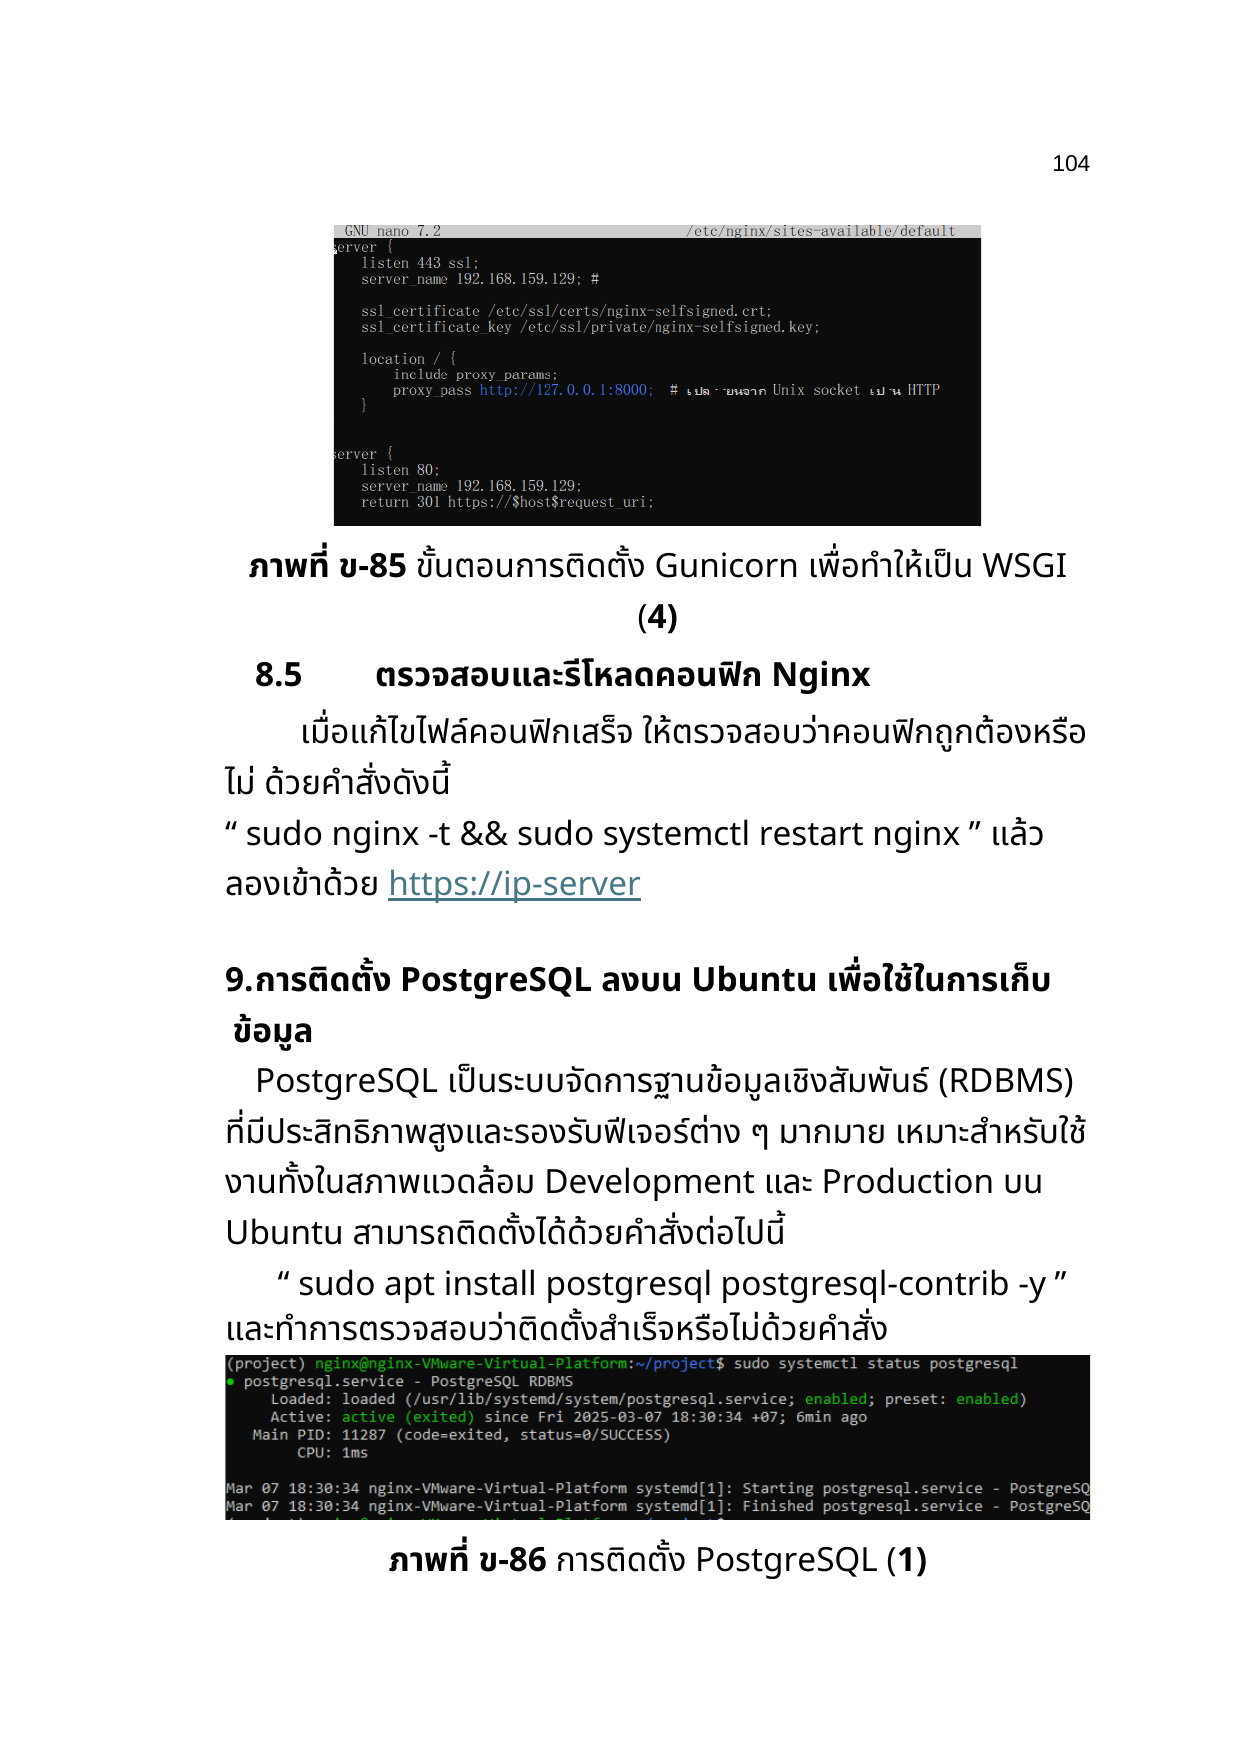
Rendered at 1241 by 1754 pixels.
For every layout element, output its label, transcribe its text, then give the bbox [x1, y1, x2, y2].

text “ sudo nginx -t && sudo systemctl restart nginx ” แล้วลองเข้าด้วย https://ip-server [225, 809, 1090, 911]
list การติดตั้ง PostgreSQL ลงบน Ubuntu เพื่อใช้ในการเก็บข้อมูล [225, 956, 1090, 1057]
text เมื่อแก้ไขไฟล์คอนฟิกเสร็จ ให้ตรวจสอบว่าคอนฟิกถูกต้องหรือไม่ ด้วยคำสั่งดังนี้ [225, 708, 1090, 809]
list ตรวจสอบและรีโหลดคอนฟิก Nginx [255, 650, 1090, 701]
text “ sudo apt install postgresql postgresql-contrib -y ” และทำการตรวจสอบว่าติดตั้งสำเร็จหรือไม่ด้วยคำสั่ง [225, 1259, 1090, 1355]
picture [333, 225, 982, 526]
text PostgreSQL เป็นระบบจัดการฐานข้อมูลเชิงสัมพันธ์ (RDBMS) ที่มีประสิทธิภาพสูงและรองรับฟีเจอร์ต่าง ๆ มากมาย เหมาะสำหรับใช้งานทั้งในสภาพแวดล้อม Development และ Production บน Ubuntu สามารถติดตั้งได้ด้วยคำสั่งต่อไปนี้ [225, 1057, 1090, 1259]
picture [225, 1355, 1091, 1520]
